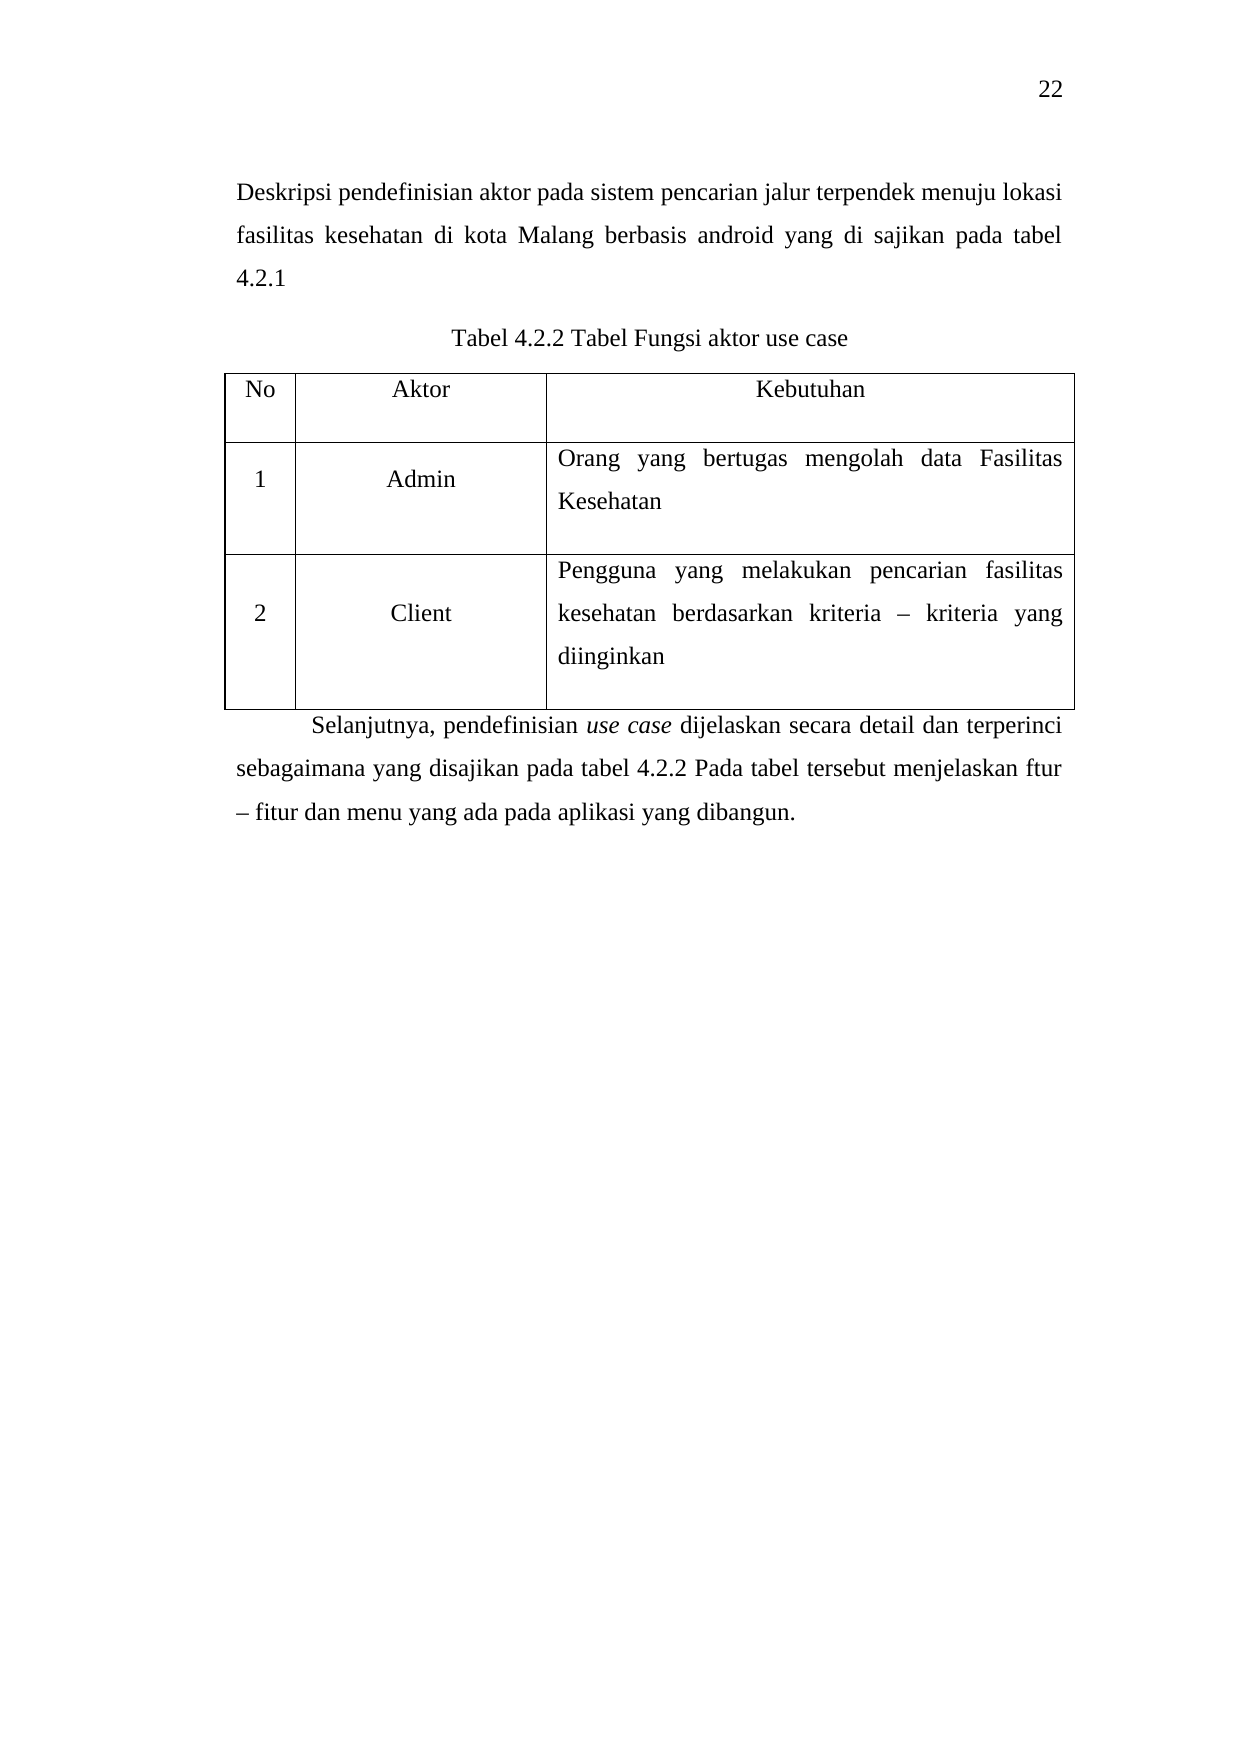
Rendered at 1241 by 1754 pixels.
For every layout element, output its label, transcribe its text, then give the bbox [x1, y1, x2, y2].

table_cell 2 [226, 555, 295, 709]
text Selanjutnya, pendefinisian use case dijelaskan secara detail dan terperinci sebagaimana yang disajikan pada tabel 4.2.2 Pada tabel tersebut menjelaskan ftur – fitur dan menu yang ada pada aplikasi yang dibangun. [236, 710, 1063, 825]
table_header Aktor [296, 374, 546, 442]
table_cell Admin [296, 443, 546, 554]
table_cell Orang yang bertugas mengolah data Fasilitas Kesehatan [547, 443, 1074, 554]
table_cell Pengguna yang melakukan pencarian fasilitas kesehatan berdasarkan kriteria – kriteria yang diinginkan [547, 555, 1074, 709]
text Deskripsi pendefinisian aktor pada sistem pencarian jalur terpendek menuju lokasi fasilitas kesehatan di kota Malang berbasis android yang di sajikan pada tabel 4.2.1 [236, 177, 1063, 292]
table_cell Client [296, 555, 546, 709]
table_header Kebutuhan [547, 374, 1074, 442]
table_header No [226, 374, 295, 442]
table_cell 1 [226, 443, 295, 554]
